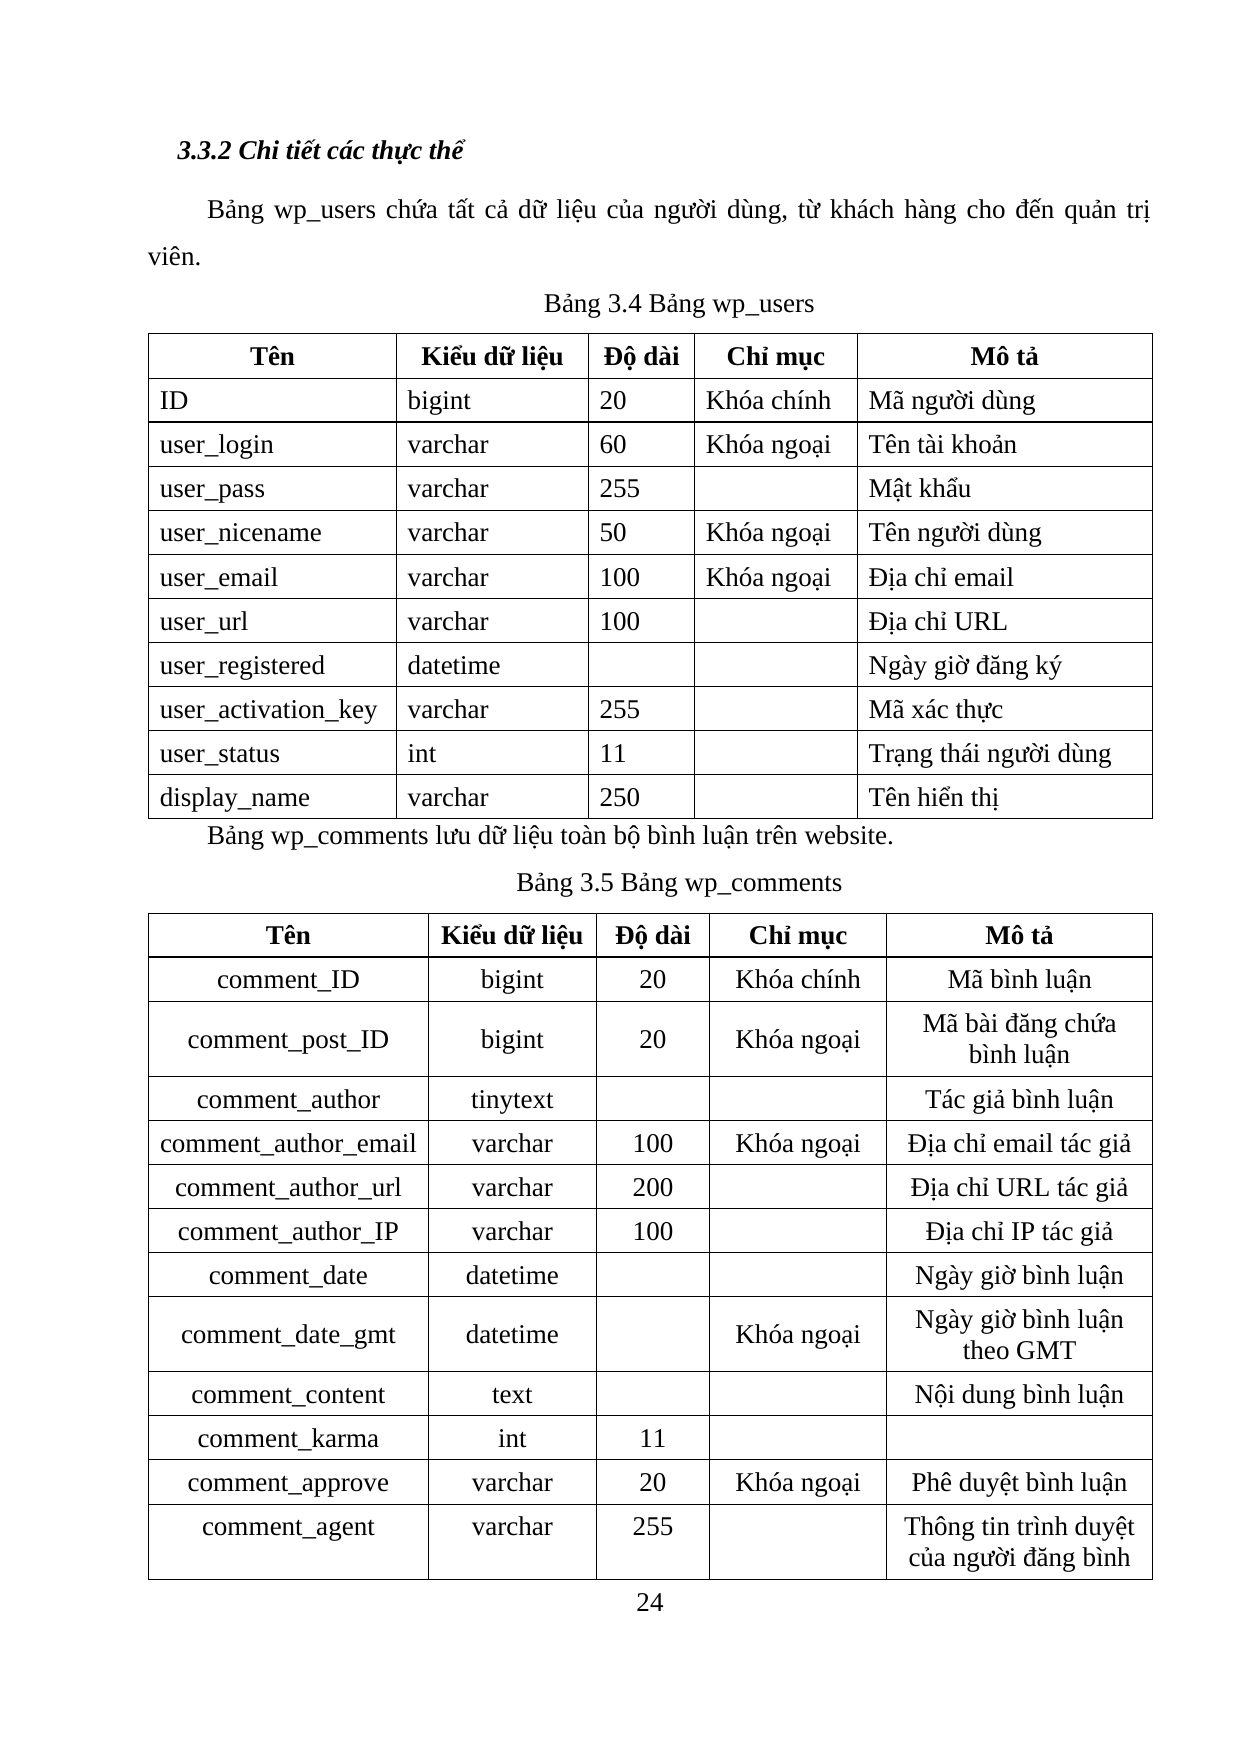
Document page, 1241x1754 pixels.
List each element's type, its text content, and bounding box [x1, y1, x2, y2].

table_cell [710, 1077, 886, 1120]
table_cell Phê duyệt bình luận [887, 1460, 1152, 1503]
table_cell varchar [429, 1209, 596, 1252]
table_cell int [429, 1416, 596, 1459]
table_cell 255 [589, 467, 694, 509]
table_cell comment_author_IP [149, 1209, 428, 1252]
table_cell Khóa ngoại [710, 1121, 886, 1164]
table_cell Địa chỉ URL [858, 599, 1152, 642]
table_cell datetime [429, 1297, 596, 1371]
table_cell [710, 1416, 886, 1459]
table_cell 50 [589, 511, 694, 554]
table_cell varchar [397, 423, 588, 466]
table_header Kiểu dữ liệu [429, 914, 596, 956]
table_cell varchar [397, 511, 588, 554]
table_cell [710, 1165, 886, 1208]
table_header Tên [149, 334, 396, 377]
table_cell user_registered [149, 643, 396, 686]
table_cell Mã bài đăng chứa bình luận [887, 1002, 1152, 1076]
table_cell Khóa ngoại [695, 555, 857, 598]
table_cell Địa chỉ IP tác giả [887, 1209, 1152, 1252]
table_cell Khóa ngoại [695, 423, 857, 466]
table_cell comment_date_gmt [149, 1297, 428, 1371]
table_cell comment_author_url [149, 1165, 428, 1208]
table_cell [695, 467, 857, 509]
table_cell varchar [429, 1165, 596, 1208]
table_cell comment_author [149, 1077, 428, 1120]
table_cell 20 [597, 1002, 709, 1076]
table_cell bigint [429, 958, 596, 1001]
table_cell varchar [429, 1121, 596, 1164]
table_cell Tên tài khoản [858, 423, 1152, 466]
table_cell bigint [397, 379, 588, 421]
table_cell Mã bình luận [887, 958, 1152, 1001]
table_cell user_email [149, 555, 396, 598]
table_cell [695, 775, 857, 818]
table_cell [695, 731, 857, 774]
table_cell comment_approve [149, 1460, 428, 1503]
table_cell 60 [589, 423, 694, 466]
table_cell [710, 1372, 886, 1415]
text Bảng wp_users chứa tất cả dữ liệu của người dùng, từ khách hàng cho đến quản trị viên. [148, 193, 1152, 271]
table_cell ID [149, 379, 396, 421]
table_cell int [397, 731, 588, 774]
table_cell 20 [597, 1460, 709, 1503]
table_cell user_pass [149, 467, 396, 509]
table_cell Địa chỉ email tác giả [887, 1121, 1152, 1164]
table_cell Tác giả bình luận [887, 1077, 1152, 1120]
table_cell Khóa chính [695, 379, 857, 421]
table_cell comment_content [149, 1372, 428, 1415]
table_cell Khóa ngoại [695, 511, 857, 554]
table_cell comment_karma [149, 1416, 428, 1459]
table_cell comment_post_ID [149, 1002, 428, 1076]
table_cell 255 [589, 687, 694, 730]
table_cell user_url [149, 599, 396, 642]
table_cell Ngày giờ bình luận theo GMT [887, 1297, 1152, 1371]
table_cell 100 [597, 1209, 709, 1252]
table_cell [887, 1416, 1152, 1459]
table_header Chỉ mục [695, 334, 857, 377]
table_cell [597, 1253, 709, 1296]
table_cell 20 [589, 379, 694, 421]
table_cell text [429, 1372, 596, 1415]
table_cell 11 [589, 731, 694, 774]
table_cell [597, 1372, 709, 1415]
table_cell display_name [149, 775, 396, 818]
table_cell Địa chỉ email [858, 555, 1152, 598]
table_cell [695, 687, 857, 730]
table_cell varchar [397, 555, 588, 598]
table_cell tinytext [429, 1077, 596, 1120]
table_cell user_nicename [149, 511, 396, 554]
table_cell [710, 1505, 886, 1579]
table_cell varchar [397, 775, 588, 818]
table_cell [589, 643, 694, 686]
table_cell [597, 1297, 709, 1371]
table_cell Địa chỉ URL tác giả [887, 1165, 1152, 1208]
table_cell 11 [597, 1416, 709, 1459]
table_cell datetime [397, 643, 588, 686]
table_header Mô tả [858, 334, 1152, 377]
table_cell 100 [589, 599, 694, 642]
table_cell Ngày giờ bình luận [887, 1253, 1152, 1296]
table_header Kiểu dữ liệu [397, 334, 588, 377]
table_cell Trạng thái người dùng [858, 731, 1152, 774]
table_cell Khóa ngoại [710, 1002, 886, 1076]
table_cell Khóa chính [710, 958, 886, 1001]
subtitle Chi tiết các thực thể [177, 134, 1152, 165]
table_cell varchar [397, 467, 588, 509]
table_cell user_status [149, 731, 396, 774]
table_cell datetime [429, 1253, 596, 1296]
table_cell comment_ID [149, 958, 428, 1001]
table_cell 100 [597, 1121, 709, 1164]
table_cell 100 [589, 555, 694, 598]
table_cell Nội dung bình luận [887, 1372, 1152, 1415]
table_cell Mã xác thực [858, 687, 1152, 730]
table_cell comment_agent [149, 1505, 428, 1579]
table_cell [695, 599, 857, 642]
table_header Chỉ mục [710, 914, 886, 956]
table_cell Mật khẩu [858, 467, 1152, 509]
table_cell varchar [429, 1505, 596, 1579]
table_header Tên [149, 914, 428, 956]
table_cell user_activation_key [149, 687, 396, 730]
table_cell 200 [597, 1165, 709, 1208]
table_cell [597, 1077, 709, 1120]
table_cell Khóa ngoại [710, 1460, 886, 1503]
table_cell comment_author_email [149, 1121, 428, 1164]
table_cell Ngày giờ đăng ký [858, 643, 1152, 686]
table_header Độ dài [589, 334, 694, 377]
table_cell varchar [397, 687, 588, 730]
table_cell [710, 1253, 886, 1296]
table_cell comment_date [149, 1253, 428, 1296]
text Bảng wp_comments lưu dữ liệu toàn bộ bình luận trên website. [148, 819, 1152, 850]
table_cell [887, 1505, 1152, 1579]
table_cell [695, 643, 857, 686]
table_cell 20 [597, 958, 709, 1001]
table_cell Khóa ngoại [710, 1297, 886, 1371]
table_header Độ dài [597, 914, 709, 956]
table_header Mô tả [887, 914, 1152, 956]
table_cell varchar [429, 1460, 596, 1503]
table_cell varchar [397, 599, 588, 642]
table_cell bigint [429, 1002, 596, 1076]
table_cell Mã người dùng [858, 379, 1152, 421]
table_cell user_login [149, 423, 396, 466]
table_cell [710, 1209, 886, 1252]
table_cell Tên hiển thị [858, 775, 1152, 818]
table_cell 250 [589, 775, 694, 818]
table_cell Tên người dùng [858, 511, 1152, 554]
table_cell 255 [597, 1505, 709, 1579]
